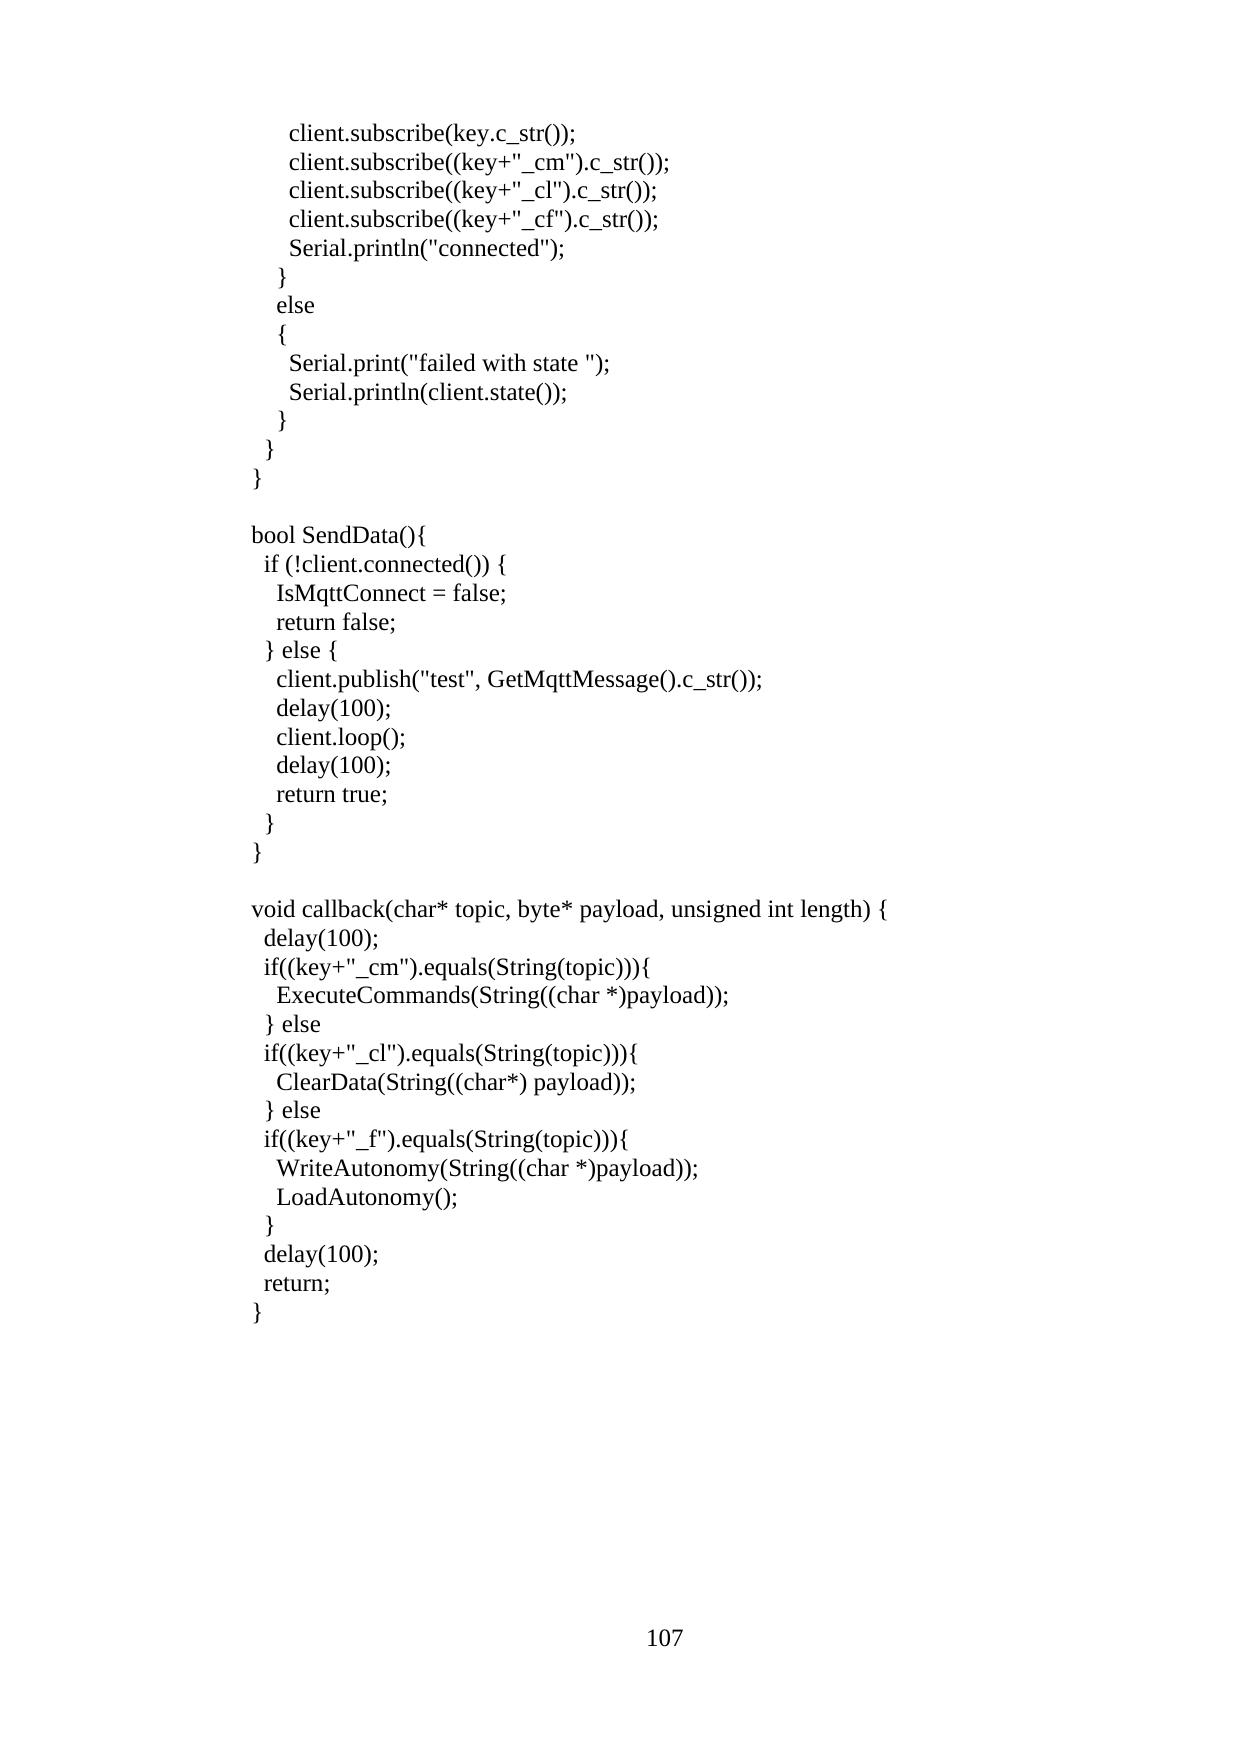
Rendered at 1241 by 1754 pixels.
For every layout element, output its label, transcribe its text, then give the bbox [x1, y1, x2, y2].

text } [251, 463, 1152, 492]
text } else [251, 1009, 1152, 1038]
text } [251, 837, 1152, 866]
text client.subscribe(key.c_str()); [251, 118, 1152, 147]
text IsMqttConnect = false; [251, 578, 1152, 607]
text } [251, 808, 1152, 837]
text if((key+"_f").equals(String(topic))){ [251, 1124, 1152, 1153]
text return false; [251, 607, 1152, 636]
text void callback(char* topic, byte* payload, unsigned int length) { [251, 894, 1152, 923]
text client.loop(); [251, 722, 1152, 751]
text } [251, 406, 1152, 434]
text client.publish("test", GetMqttMessage().c_str()); [251, 664, 1152, 693]
text } else [251, 1096, 1152, 1124]
text } [251, 262, 1152, 291]
text return true; [251, 779, 1152, 808]
text client.subscribe((key+"_cl").c_str()); [251, 176, 1152, 204]
text delay(100); [251, 693, 1152, 722]
text else [251, 291, 1152, 319]
text { [251, 319, 1152, 348]
text Serial.println(client.state()); [251, 377, 1152, 406]
text } [251, 1211, 1152, 1239]
text Serial.print("failed with state "); [251, 348, 1152, 377]
text delay(100); [251, 923, 1152, 952]
text Serial.println("connected"); [251, 233, 1152, 262]
text return; [251, 1268, 1152, 1297]
text } else { [251, 636, 1152, 664]
text delay(100); [251, 751, 1152, 779]
text if((key+"_cm").equals(String(topic))){ [251, 952, 1152, 981]
text client.subscribe((key+"_cf").c_str()); [251, 204, 1152, 233]
text } [251, 1297, 1152, 1326]
text } [251, 434, 1152, 463]
text bool SendData(){ [251, 521, 1152, 549]
text WriteAutonomy(String((char *)payload)); [251, 1153, 1152, 1182]
text LoadAutonomy(); [251, 1182, 1152, 1211]
text delay(100); [251, 1239, 1152, 1268]
text ClearData(String((char*) payload)); [251, 1067, 1152, 1096]
text client.subscribe((key+"_cm").c_str()); [251, 147, 1152, 176]
text if (!client.connected()) { [251, 549, 1152, 578]
text ExecuteCommands(String((char *)payload)); [251, 981, 1152, 1009]
text if((key+"_cl").equals(String(topic))){ [251, 1038, 1152, 1067]
